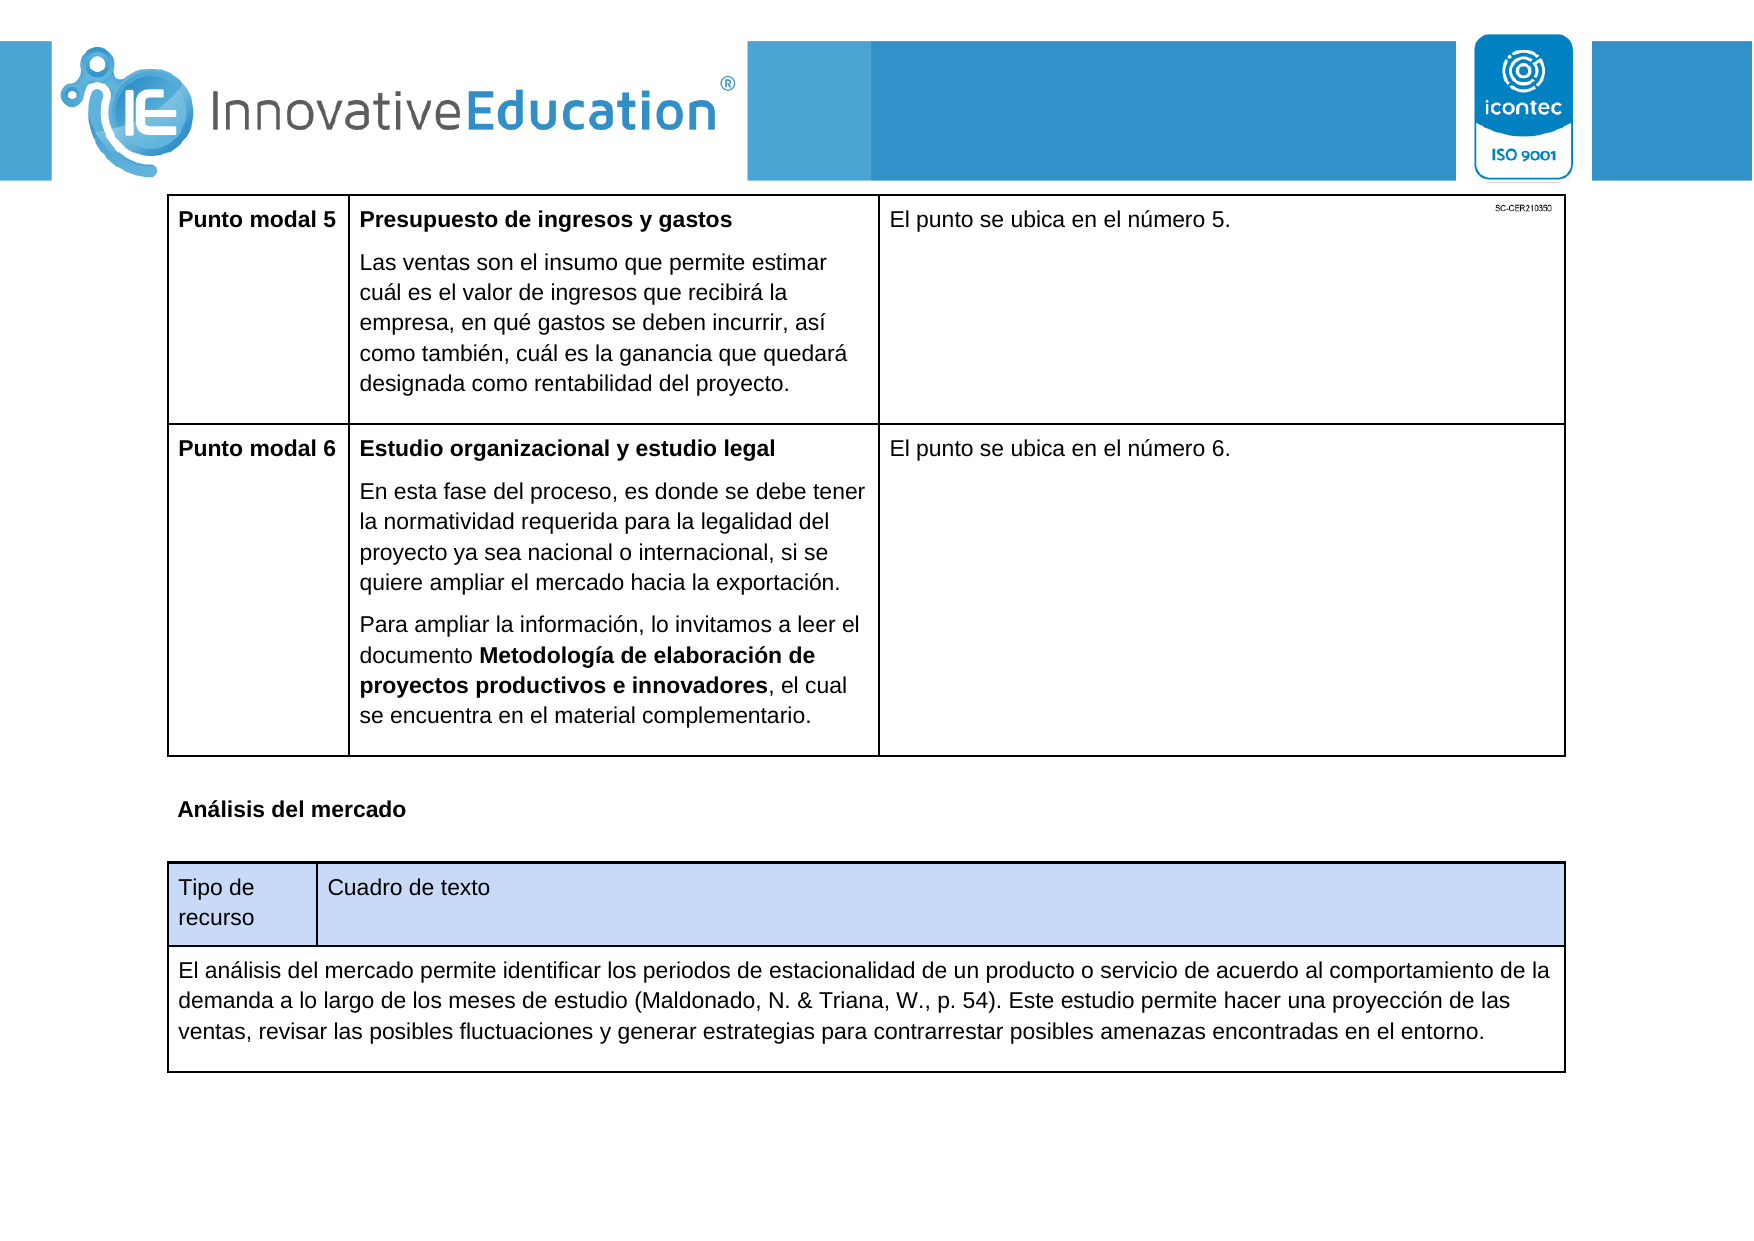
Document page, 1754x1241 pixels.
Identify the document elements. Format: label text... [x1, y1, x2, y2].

table_cell El punto se ubica en el número 5. [880, 196, 1564, 423]
table_header Tipo de recurso [169, 864, 316, 945]
picture [1471, 32, 1576, 214]
table_cell Punto modal 5 [169, 196, 348, 423]
table_cell El punto se ubica en el número 6. [880, 425, 1564, 755]
picture [0, 28, 1456, 194]
picture [1592, 28, 1752, 194]
table_cell Punto modal 6 [169, 425, 348, 755]
table_cell Presupuesto de ingresos y gastos Las ventas son el insumo que permite estimar cuál es el valor de ingresos que recibirá la empresa, en qué gastos se deben incurrir, así como también, cuál es la ganancia que quedará designada como rentabilidad del proyecto. [350, 196, 878, 423]
table_cell Estudio organizacional y estudio legal En esta fase del proceso, es donde se debe tener la normatividad requerida para la legalidad del proyecto ya sea nacional o internacional, si se quiere ampliar el mercado hacia la exportación. Para ampliar la información, lo invitamos a leer el documento Metodología de elaboración de proyectos productivos e innovadores, el cual se encuentra en el material complementario. [350, 425, 878, 755]
table_header Cuadro de texto [318, 864, 1564, 945]
text Análisis del mercado [177, 796, 1577, 822]
